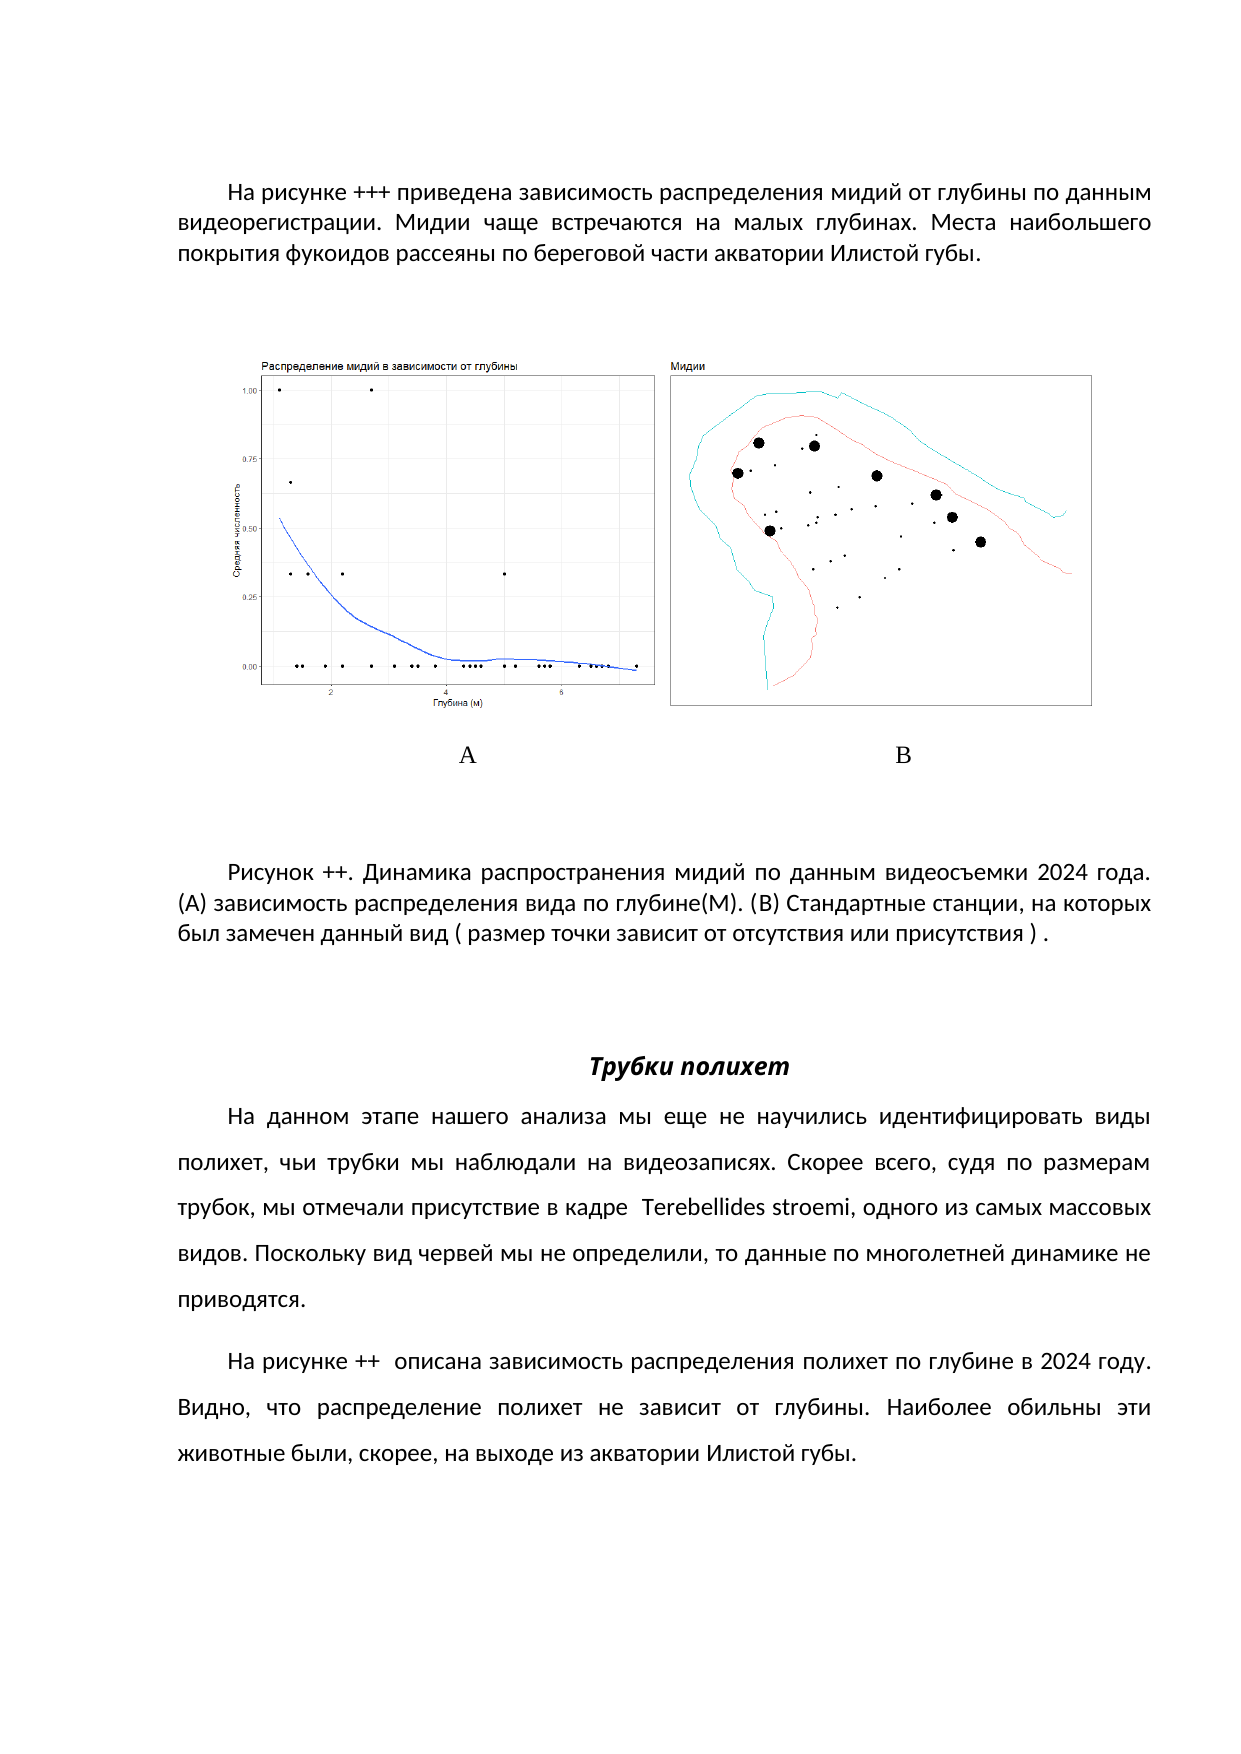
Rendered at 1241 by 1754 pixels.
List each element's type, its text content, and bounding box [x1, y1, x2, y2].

picture [227, 356, 659, 712]
picture [664, 356, 1096, 712]
text A B [177, 740, 1152, 769]
text Рисунок ++. Динамика распространения мидий по данным видеосъемки 2024 года. (A) зависимость распределения вида по глубине(М). (B) Стандартные станции, на которых был замечен данный вид ( размер точки зависит от отсутствия или присутствия ) . [177, 856, 1152, 948]
text На данном этапе нашего анализа мы еще не научились идентифицировать виды полихет, чьи трубки мы наблюдали на видеозаписях. Скорее всего, судя по размерам трубок, мы отмечали присутствие в кадре Terebellides stroemi, одного из самых массовых видов. Поскольку вид червей мы не определили, то данные по многолетней динамике не приводятся. [177, 1100, 1152, 1313]
subtitle Трубки полихет [177, 1049, 1152, 1083]
text На рисунке ++ описана зависимость распределения полихет по глубине в 2024 году. Видно, что распределение полихет не зависит от глубины. Наиболее обильны эти животные были, скорее, на выходе из акватории Илистой губы. [177, 1345, 1152, 1467]
text На рисунке +++ приведена зависимость распределения мидий от глубины по данным видеорегистрации. Мидии чаще встречаются на малых глубинах. Места наибольшего покрытия фукоидов рассеяны по береговой части акватории Илистой губы. [177, 176, 1152, 268]
